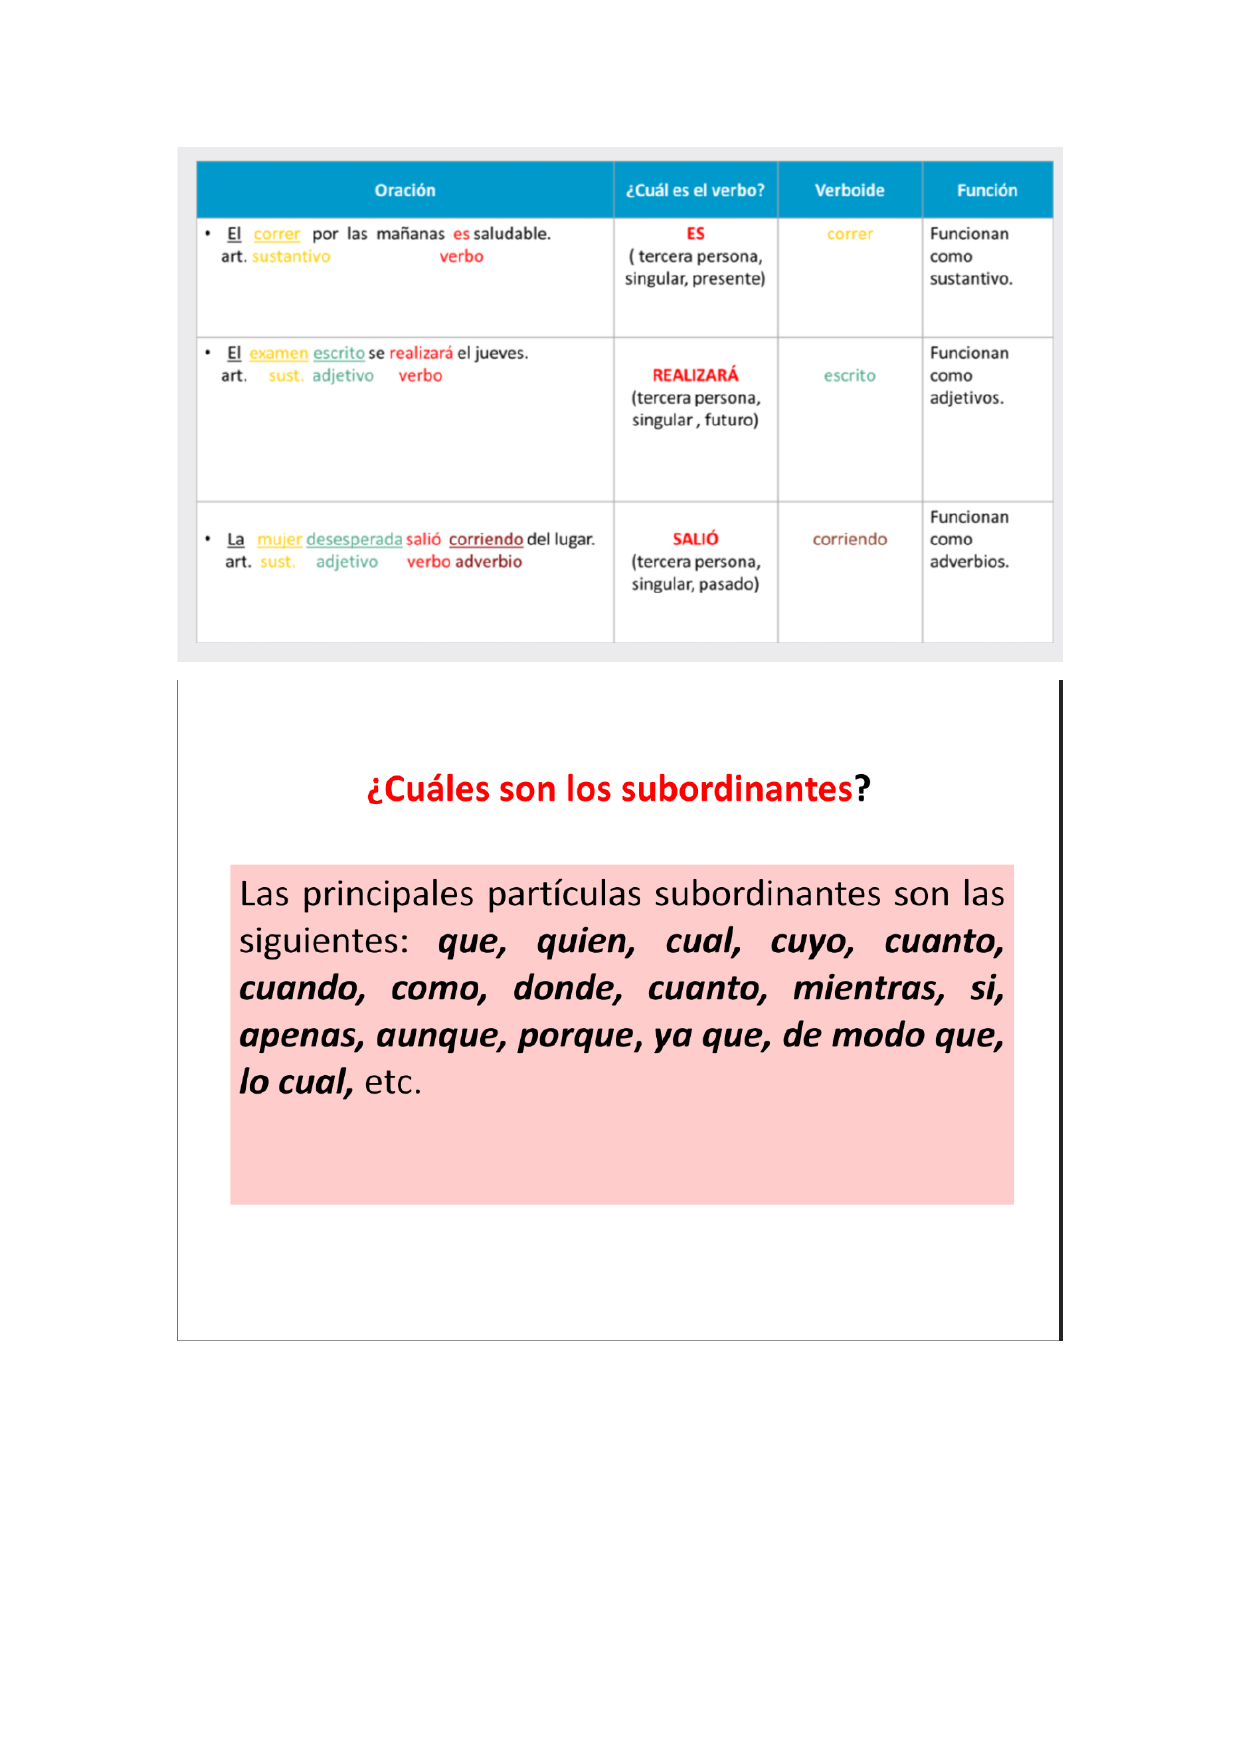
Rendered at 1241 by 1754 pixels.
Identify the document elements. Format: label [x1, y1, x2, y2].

picture [177, 680, 1063, 1341]
picture [177, 147, 1063, 662]
